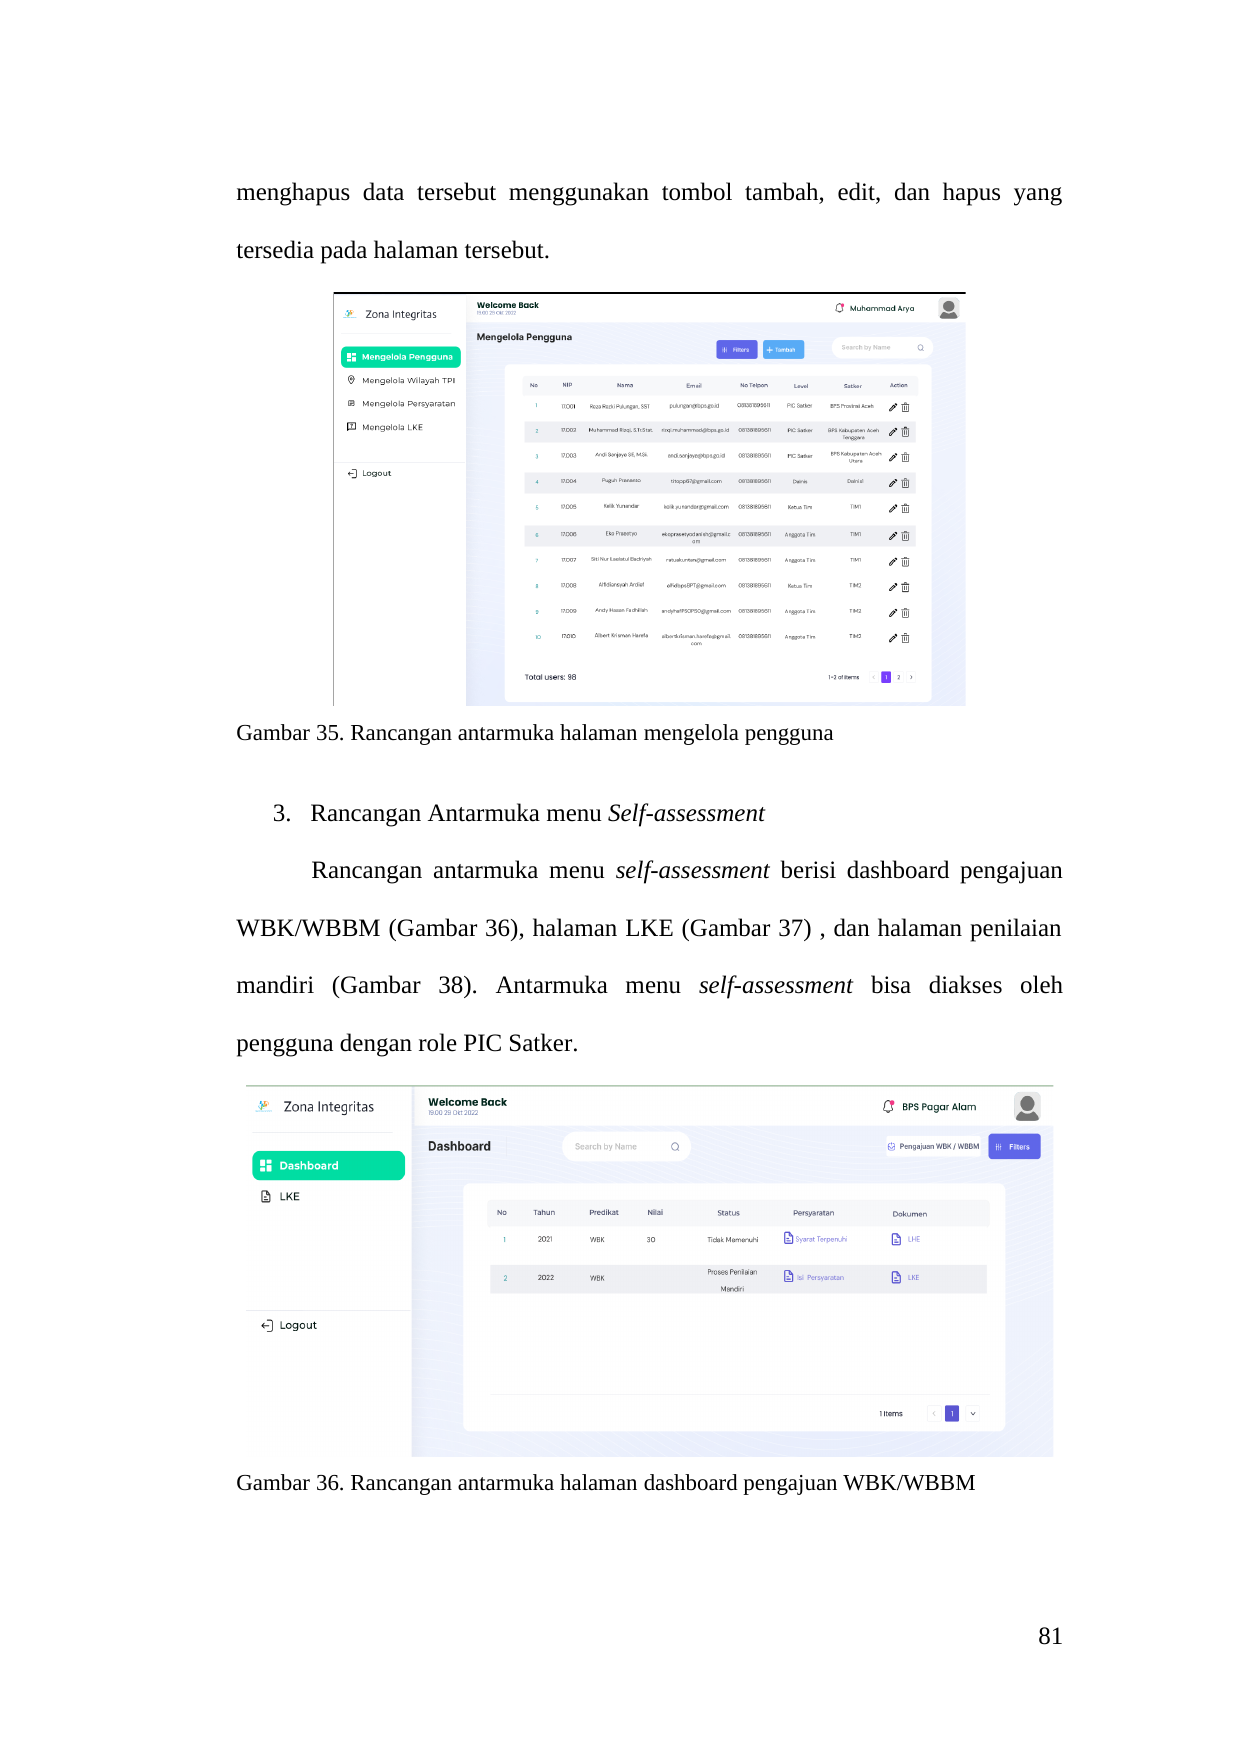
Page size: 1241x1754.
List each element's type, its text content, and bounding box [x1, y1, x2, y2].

text Gambar 36. Rancangan antarmuka halaman dashboard pengajuan WBK/WBBM [236, 1469, 1063, 1496]
picture [246, 1085, 1054, 1457]
picture [333, 292, 966, 706]
text Rancangan antarmuka menu self-assessment berisi dashboard pengajuan WBK/WBBM (Gambar 36), halaman LKE (Gambar 37) , dan halaman penilaian mandiri (Gambar 38). Antarmuka menu self-assessment bisa diakses oleh pengguna dengan role PIC Satker. [236, 855, 1063, 1056]
text Gambar 35. Rancangan antarmuka halaman mengelola pengguna [236, 719, 1063, 745]
list Rancangan Antarmuka menu Self-assessment [273, 798, 1063, 826]
